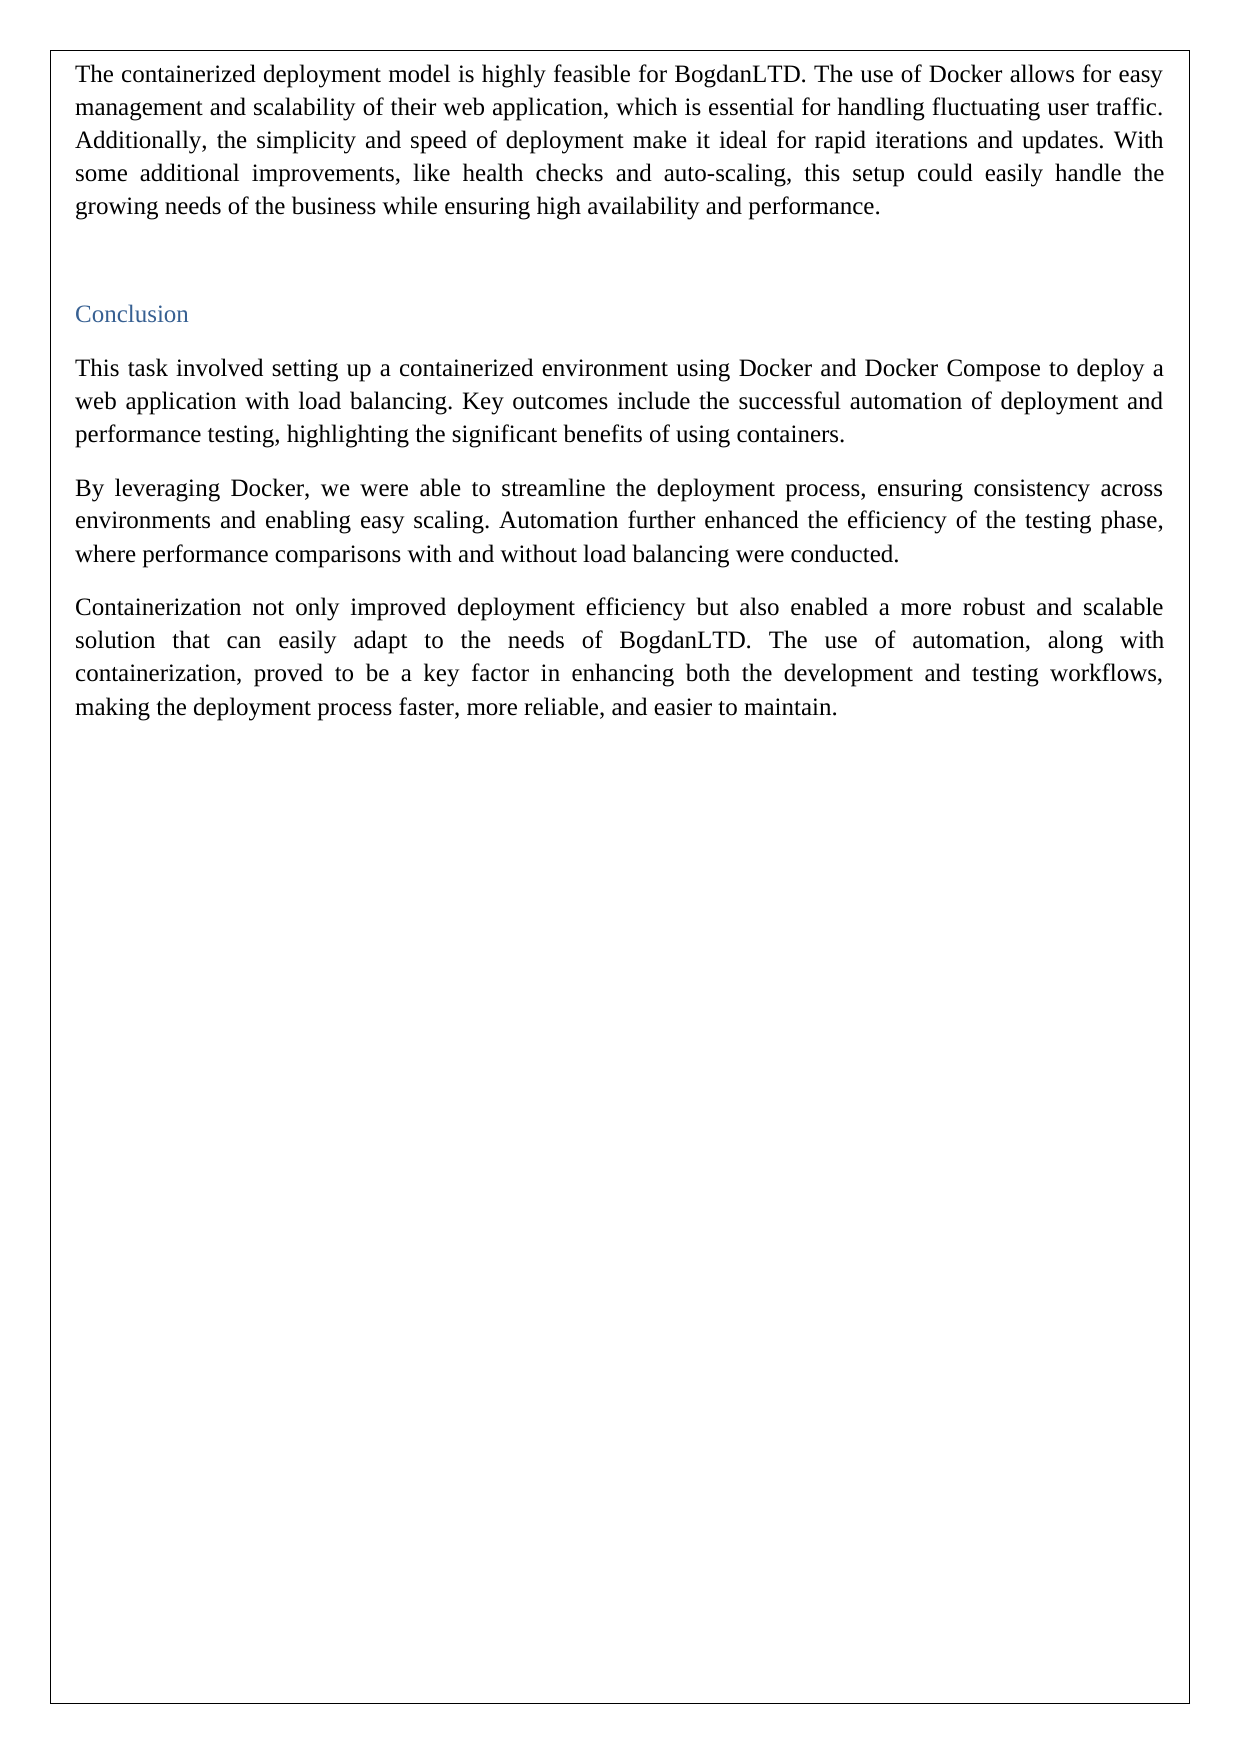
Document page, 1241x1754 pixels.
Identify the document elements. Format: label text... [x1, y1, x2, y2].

text By leveraging Docker, we were able to streamline the deployment process, ensuring consistency across environments and enabling easy scaling. Automation further enhanced the efficiency of the testing phase, where performance comparisons with and without load balancing were conducted. [75, 473, 1165, 567]
text Containerization not only improved deployment efficiency but also enabled a more robust and scalable solution that can easily adapt to the needs of BogdanLTD. The use of automation, along with containerization, proved to be a key factor in enhancing both the development and testing workflows, making the deployment process faster, more reliable, and easier to maintain. [75, 592, 1165, 720]
text Conclusion [75, 299, 1165, 328]
text The containerized deployment model is highly feasible for BogdanLTD. The use of Docker allows for easy management and scalability of their web application, which is essential for handling fluctuating user traffic. Additionally, the simplicity and speed of deployment make it ideal for rapid iterations and updates. With some additional improvements, like health checks and auto-scaling, this setup could easily handle the growing needs of the business while ensuring high availability and performance. [75, 59, 1165, 220]
text This task involved setting up a containerized environment using Docker and Docker Compose to deploy a web application with load balancing. Key outcomes include the successful automation of deployment and performance testing, highlighting the significant benefits of using containers. [75, 353, 1165, 447]
